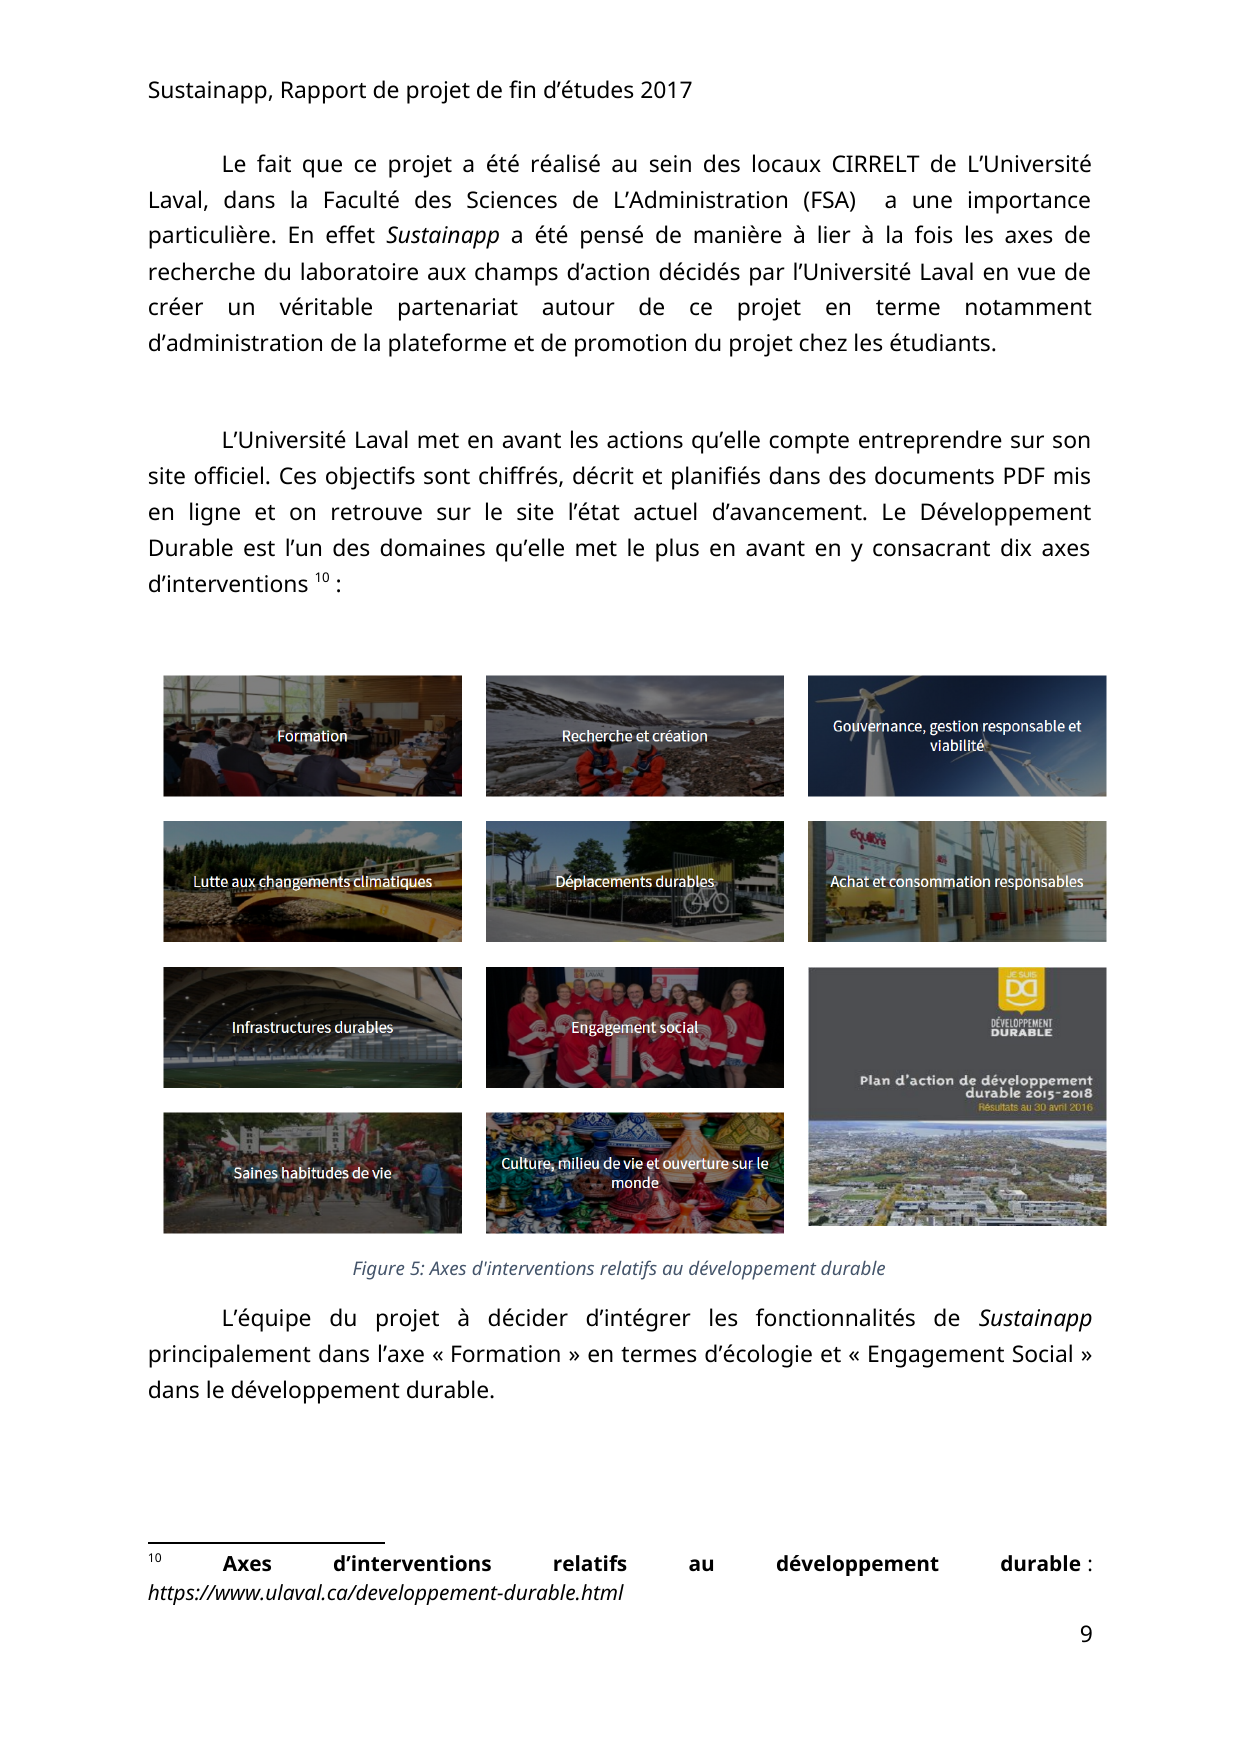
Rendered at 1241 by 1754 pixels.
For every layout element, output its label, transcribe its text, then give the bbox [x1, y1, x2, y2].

text L’équipe du projet à décider d’intégrer les fonctionnalités de Sustainapp principalement dans l’axe « Formation » en termes d’écologie et « Engagement Social » dans le développement durable. [148, 1302, 1093, 1405]
text L’Université Laval met en avant les actions qu’elle compte entreprendre sur son site officiel. Ces objectifs sont chiffrés, décrit et planifiés dans des documents PDF mis en ligne et on retrouve sur le site l’état actuel d’avancement. Le Développement Durable est l’un des domaines qu’elle met le plus en avant en y consacrant dix axes d’interventions : [148, 424, 1093, 599]
picture [147, 664, 1119, 1239]
text Le fait que ce projet a été réalisé au sein des locaux CIRRELT de L’Université Laval, dans la Faculté des Sciences de L’Administration (FSA) a une importance particulière. En effet Sustainapp a été pensé de manière à lier à la fois les axes de recherche du laboratoire aux champs d’action décidés par l’Université Laval en vue de créer un véritable partenariat autour de ce projet en terme notamment d’administration de la plateforme et de promotion du projet chez les étudiants. [148, 148, 1093, 358]
